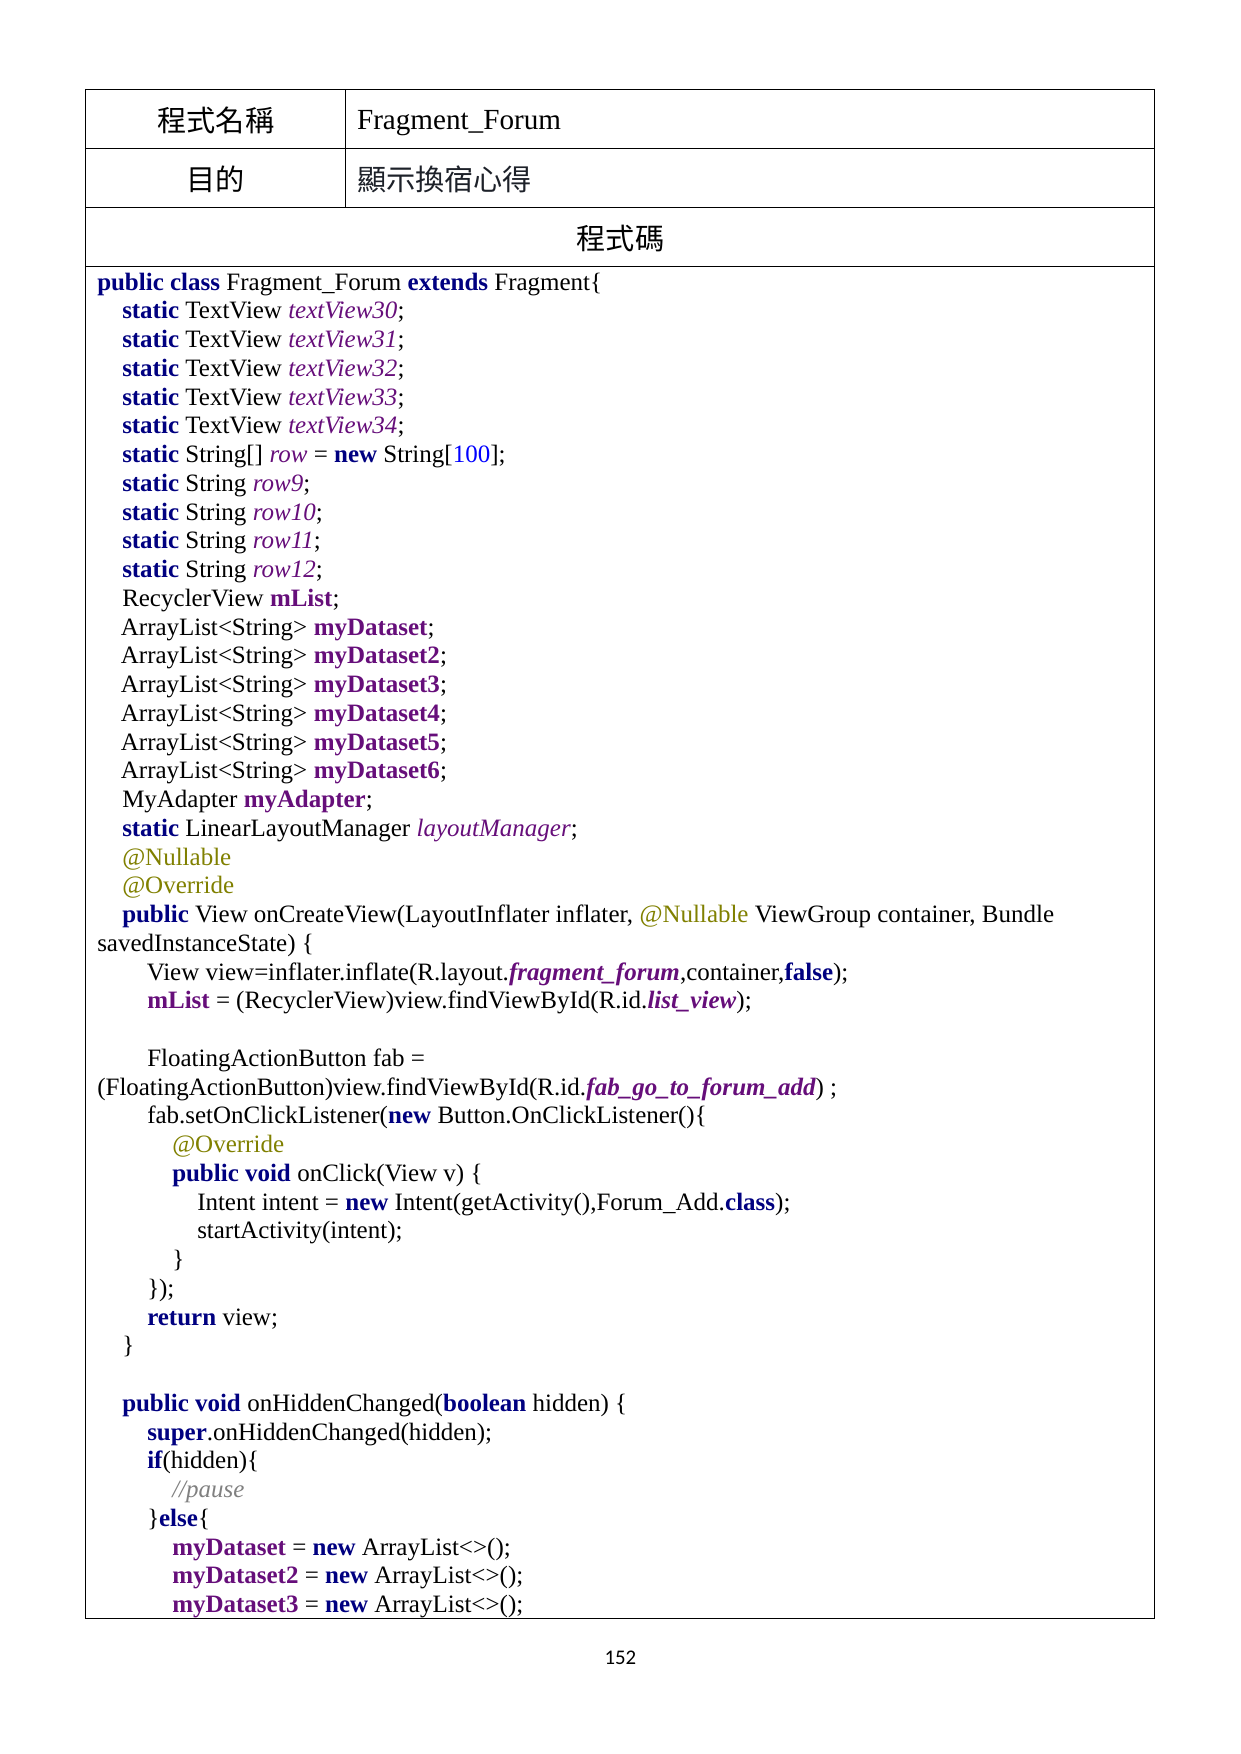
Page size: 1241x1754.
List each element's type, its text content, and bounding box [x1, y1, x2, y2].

table_header 程式名稱 [86, 90, 345, 148]
table_cell 顯示換宿心得 [346, 149, 1154, 207]
table_cell 目的 [86, 149, 345, 207]
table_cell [86, 267, 1154, 1618]
table_header Fragment_Forum [346, 90, 1154, 148]
table_cell 程式碼 [86, 208, 1154, 266]
